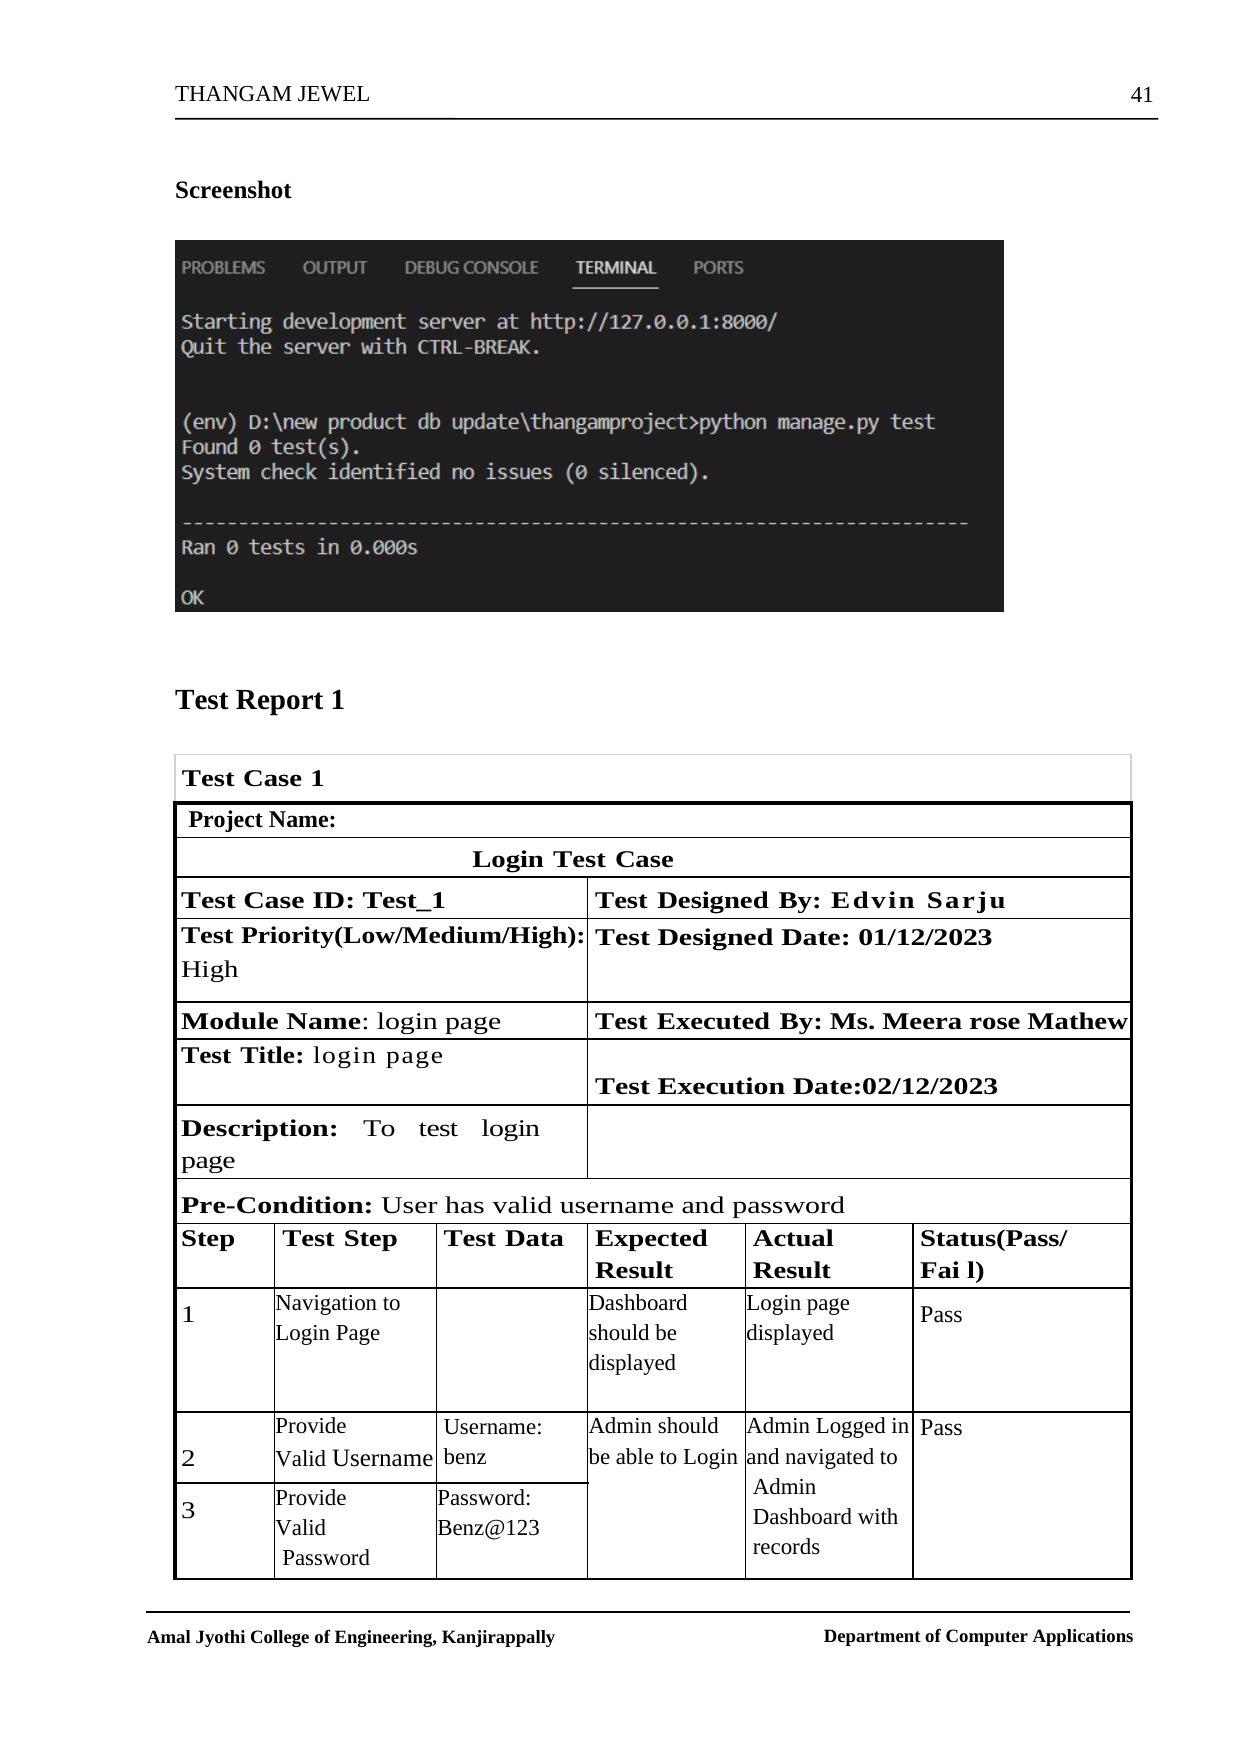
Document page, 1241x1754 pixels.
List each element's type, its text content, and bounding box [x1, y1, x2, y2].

table_cell Test Executed By: Ms. Meera rose Mathew [588, 1003, 1130, 1038]
table_cell Navigation to Login Page [275, 1289, 436, 1411]
table_cell 3 [177, 1484, 274, 1578]
table_cell Admin Logged in and navigated to Admin Dashboard with records [746, 1413, 912, 1578]
table_cell Test Data [437, 1224, 587, 1287]
table_cell Test Step [275, 1224, 436, 1287]
table_cell Test Case ID: Test_1 [177, 878, 587, 917]
table_cell [437, 1289, 587, 1411]
table_cell [588, 1106, 1130, 1178]
table_cell Test Execution Date:02/12/2023 [588, 1040, 1130, 1104]
table_cell Dashboard should be displayed [588, 1289, 745, 1411]
table_cell Test Designed By: Edvin Sarju [588, 878, 1130, 917]
table_cell Provide Valid Password [275, 1484, 436, 1578]
table_cell Test Priority(Low/Medium/High): High [177, 919, 587, 1001]
table_cell Status(Pass/ Fai l) [914, 1224, 1130, 1287]
table_cell 2 [177, 1413, 274, 1482]
table_cell Actual Result [746, 1224, 912, 1287]
table_cell Username: benz [437, 1413, 587, 1482]
table_cell Module Name: login page [177, 1003, 587, 1038]
text Test Report 1 [175, 682, 1043, 715]
table_cell Description: To test login page [177, 1106, 587, 1178]
table_cell Provide Valid Username [275, 1413, 436, 1482]
table_cell Pass [914, 1413, 1130, 1578]
table_cell Login page displayed [746, 1289, 912, 1411]
picture [175, 240, 1004, 612]
table_cell Password: Benz@123 [437, 1484, 587, 1578]
table_cell Step [177, 1224, 274, 1287]
table_cell Admin should be able to Login [588, 1413, 745, 1578]
table_cell Test Title: login page [177, 1040, 587, 1104]
table_header Test Case 1 [176, 755, 1130, 801]
table_cell Project Name: [177, 805, 1130, 837]
table_cell Login Test Case [177, 838, 1130, 876]
table_cell Expected Result [588, 1224, 745, 1287]
table_cell Pass [914, 1289, 1130, 1411]
table_cell Test Designed Date: 01/12/2023 [588, 919, 1130, 1001]
table_cell Pre-Condition: User has valid username and password [177, 1179, 1130, 1222]
table_cell 1 [177, 1289, 274, 1411]
text Screenshot [175, 175, 1043, 203]
